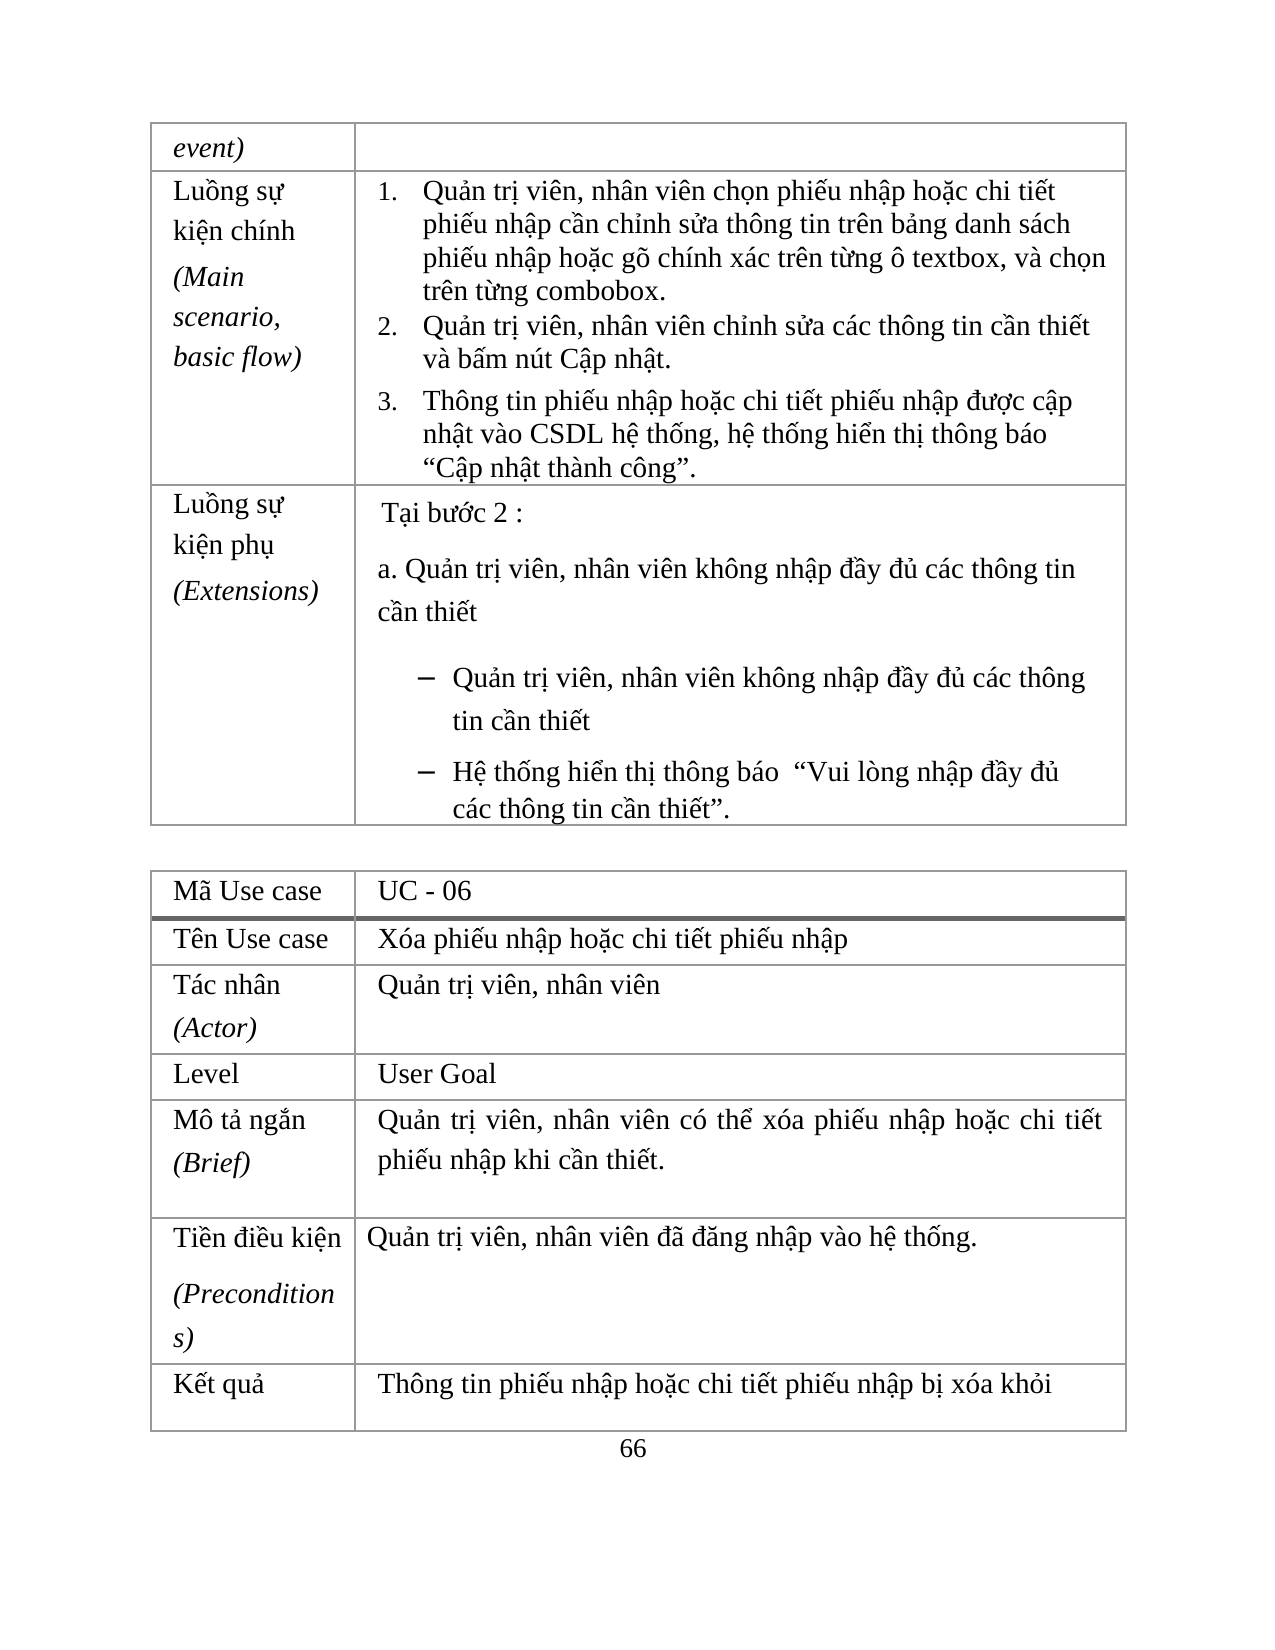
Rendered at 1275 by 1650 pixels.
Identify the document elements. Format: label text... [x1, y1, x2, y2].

table_cell Xóa phiếu nhập hoặc chi tiết phiếu nhập [356, 921, 1125, 964]
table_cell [152, 124, 354, 170]
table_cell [356, 1365, 1125, 1430]
table_header UC - 06 [356, 872, 1125, 916]
table_cell Tên Use case [152, 921, 354, 964]
table_cell Luồng sự kiện phụ (Extensions) [152, 486, 354, 824]
table_cell Quản trị viên, nhân viên chọn phiếu nhập hoặc chi tiết phiếu nhập cần chỉnh sửa thông tin trên bảng danh sách phiếu nhập hoặc gõ chính xác trên từng ô textbox, và chọn trên từng combobox. Quản trị viên, nhân viên chỉnh sửa các thông tin cần thiết và bấm nút Cập nhật. Thông tin phiếu nhập hoặc chi tiết phiếu nhập được cập nhật vào CSDL hệ thống, hệ thống hiển thị thông báo “Cập nhật thành công”. [356, 172, 1125, 484]
table_cell Mô tả ngắn (Brief) [152, 1101, 354, 1217]
table_cell Level [152, 1055, 354, 1099]
table_cell Quản trị viên, nhân viên có thể xóa phiếu nhập hoặc chi tiết phiếu nhập khi cần thiết. [356, 1101, 1125, 1217]
table_header Mã Use case [152, 872, 354, 916]
table_cell Tại bước 2 : a. Quản trị viên, nhân viên không nhập đầy đủ các thông tin cần thiết Quản trị viên, nhân viên không nhập đầy đủ các thông tin cần thiết Hệ thống hiển thị thông báo “Vui lòng nhập đầy đủ các thông tin cần thiết”. [356, 486, 1125, 824]
table_cell User Goal [356, 1055, 1125, 1099]
table_cell Quản trị viên, nhân viên [356, 966, 1125, 1053]
table_cell Luồng sự kiện chính (Main scenario, basic flow) [152, 172, 354, 484]
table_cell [356, 124, 1125, 170]
table_cell Tác nhân (Actor) [152, 966, 354, 1053]
table_cell Tiền điều kiện (Preconditions) [152, 1219, 354, 1363]
table_cell Quản trị viên, nhân viên đã đăng nhập vào hệ thống. [356, 1219, 1125, 1363]
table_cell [152, 1365, 354, 1430]
